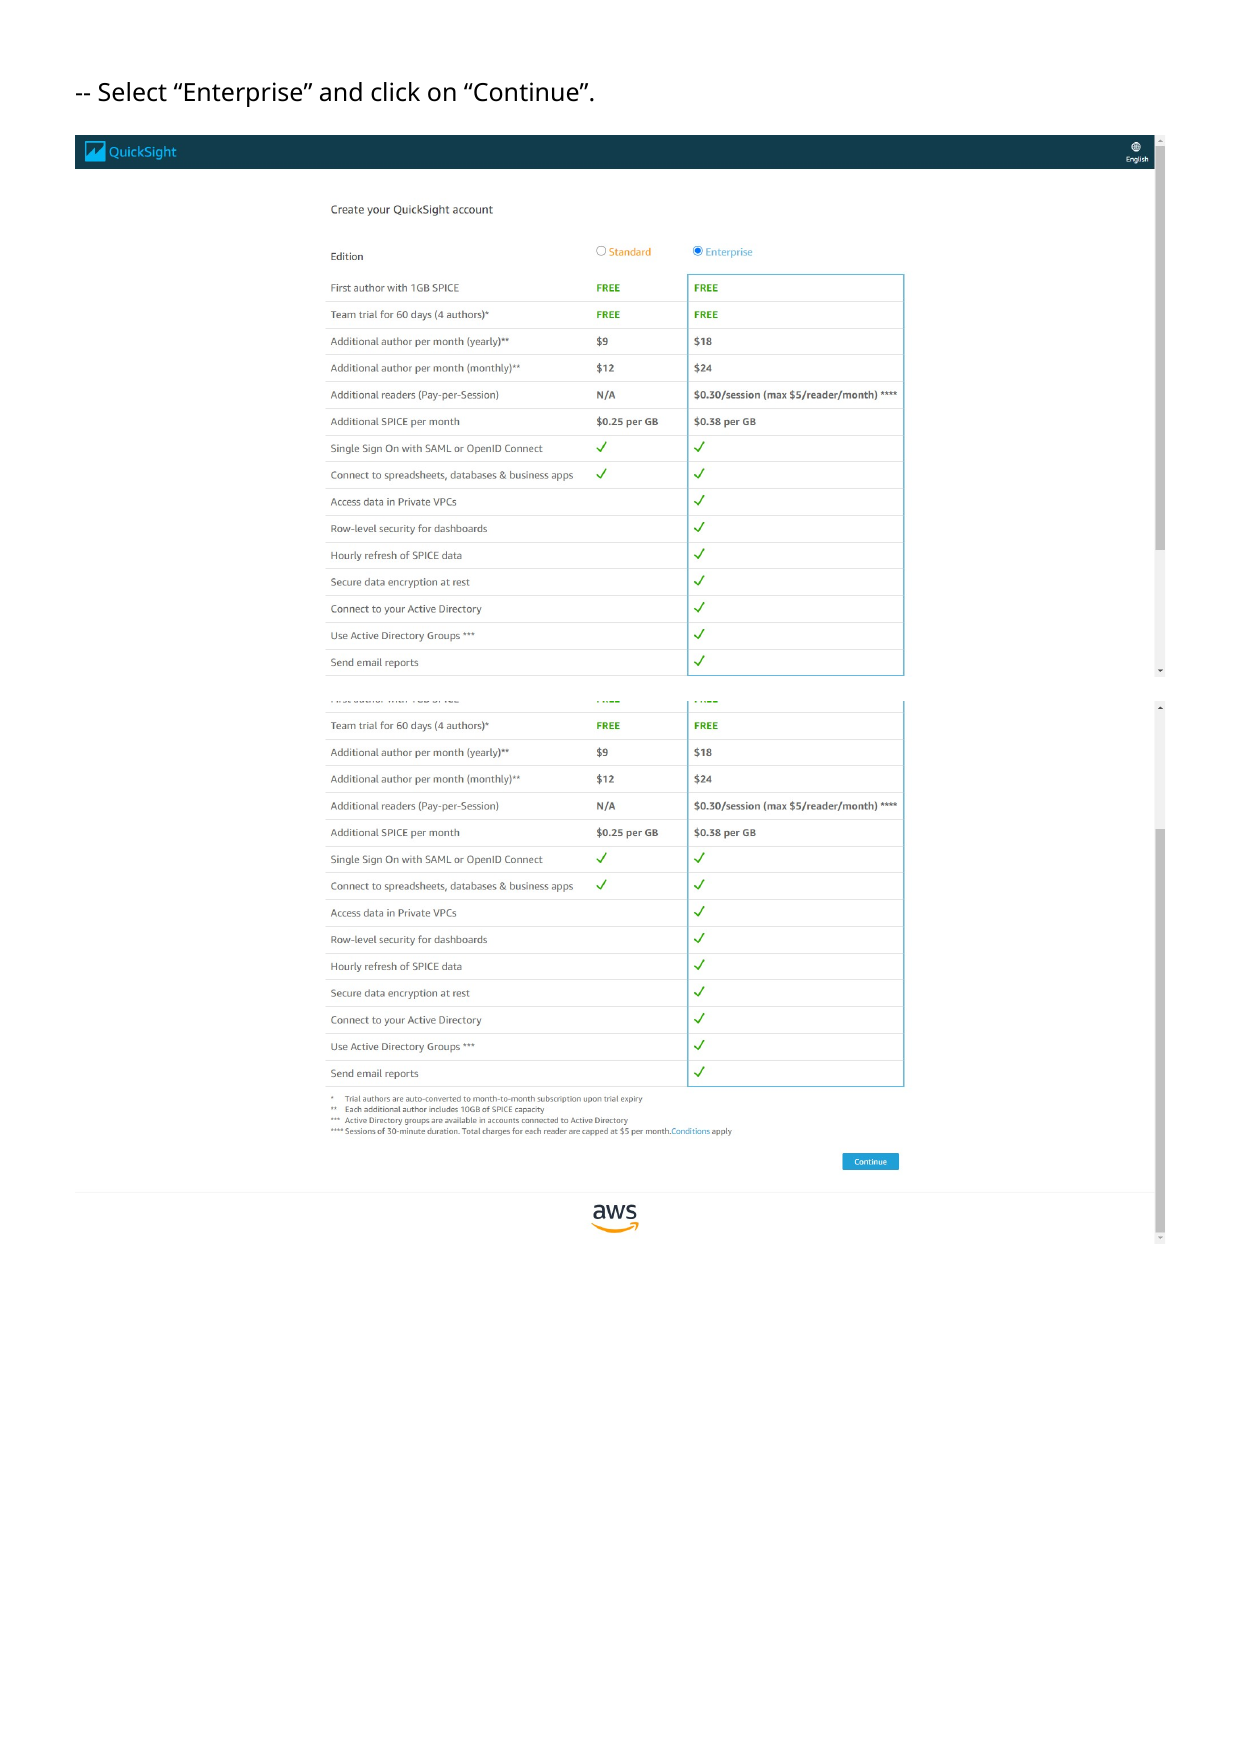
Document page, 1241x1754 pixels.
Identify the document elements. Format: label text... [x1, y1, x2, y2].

text -- Select “Enterprise” and click on “Continue”. [75, 75, 1165, 109]
